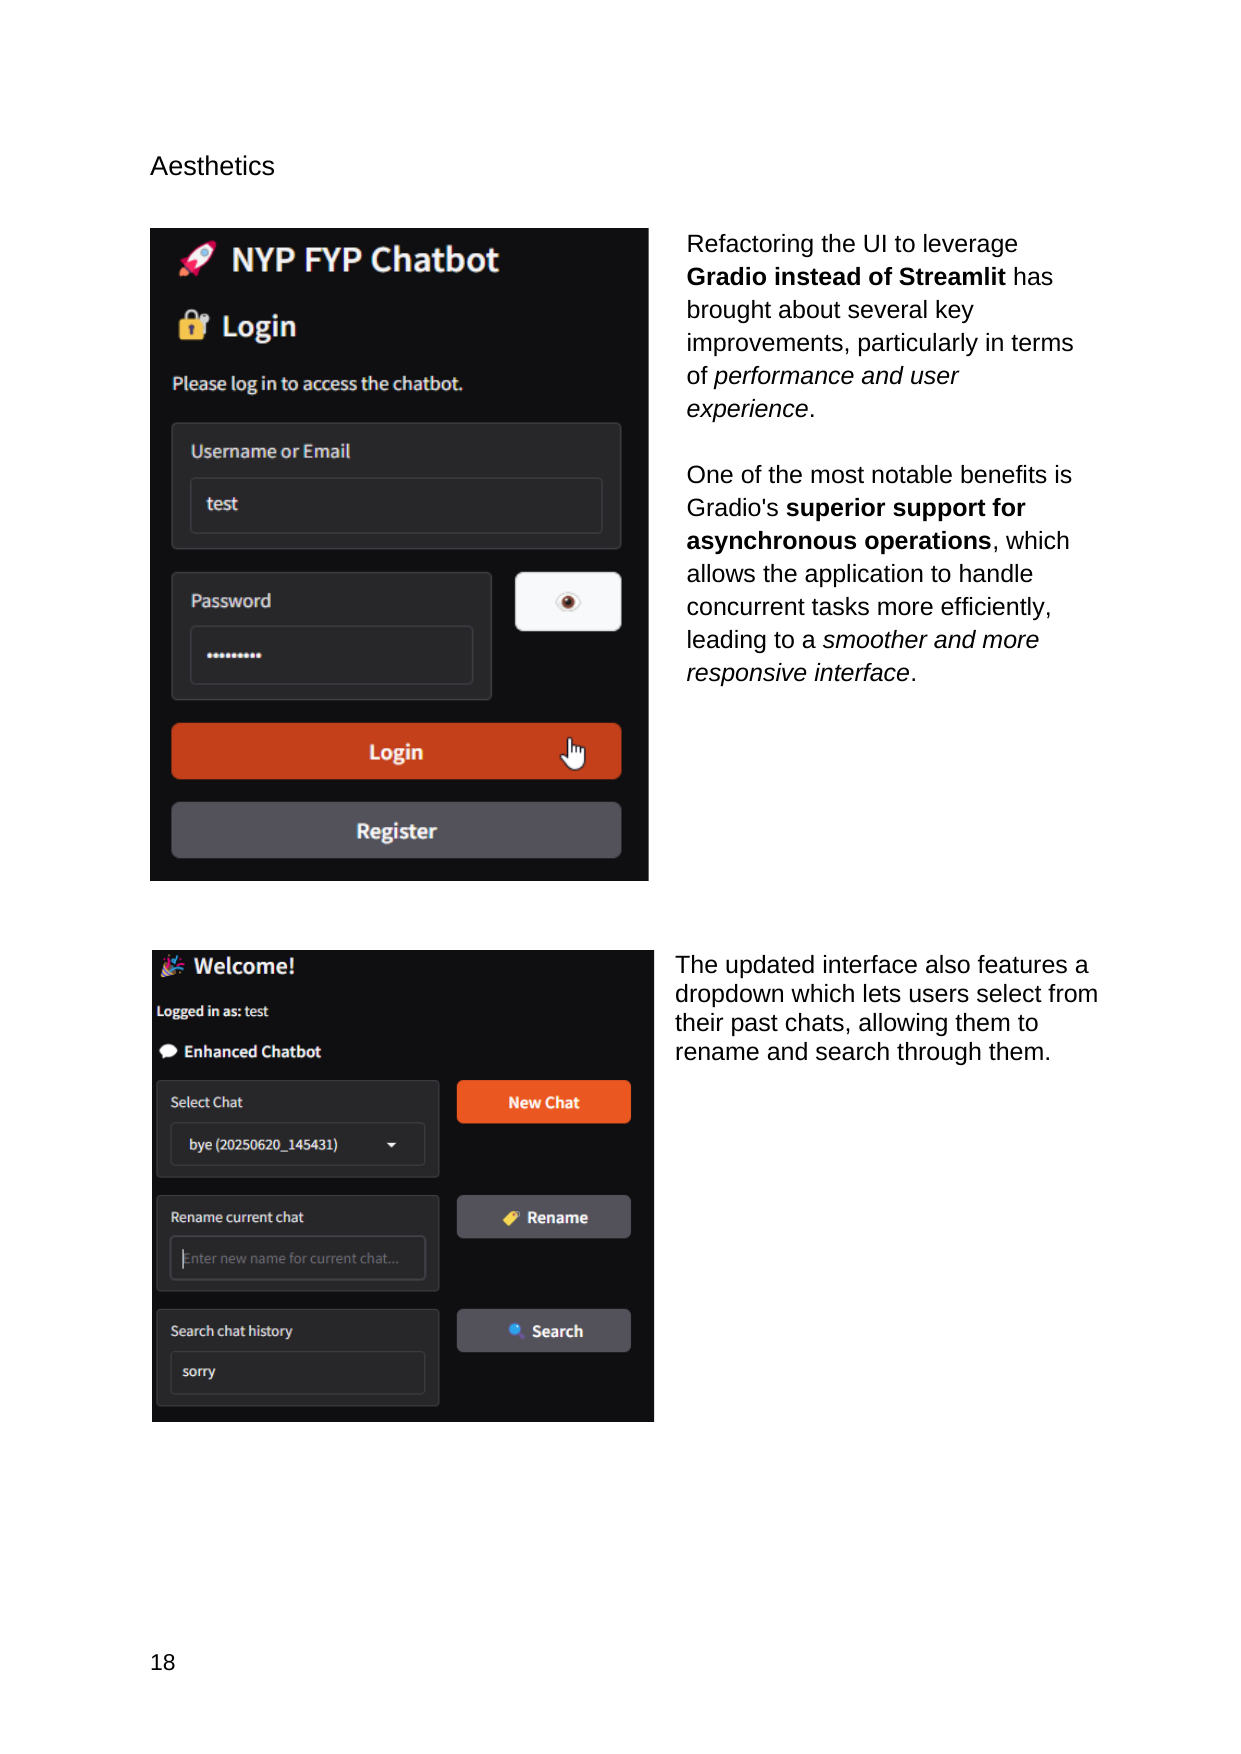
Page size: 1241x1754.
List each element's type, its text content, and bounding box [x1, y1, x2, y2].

table_header [124, 218, 675, 894]
subtitle Aesthetics [150, 150, 1090, 181]
table_header Refactoring the UI to leverage Gradio instead of Streamlit has brought about several key improvements, particularly in terms of performance and user experience. One of the most notable benefits is Gradio's superior support for asynchronous operations, which allows the application to handle concurrent tasks more efficiently, leading to a smoother and more responsive interface. [677, 218, 1088, 894]
picture [150, 228, 649, 881]
picture [152, 950, 655, 1422]
table_header The updated interface also features a dropdown which lets users select from their past chats, allowing them to rename and search through them. [666, 940, 1128, 1451]
table_header [113, 940, 664, 1451]
